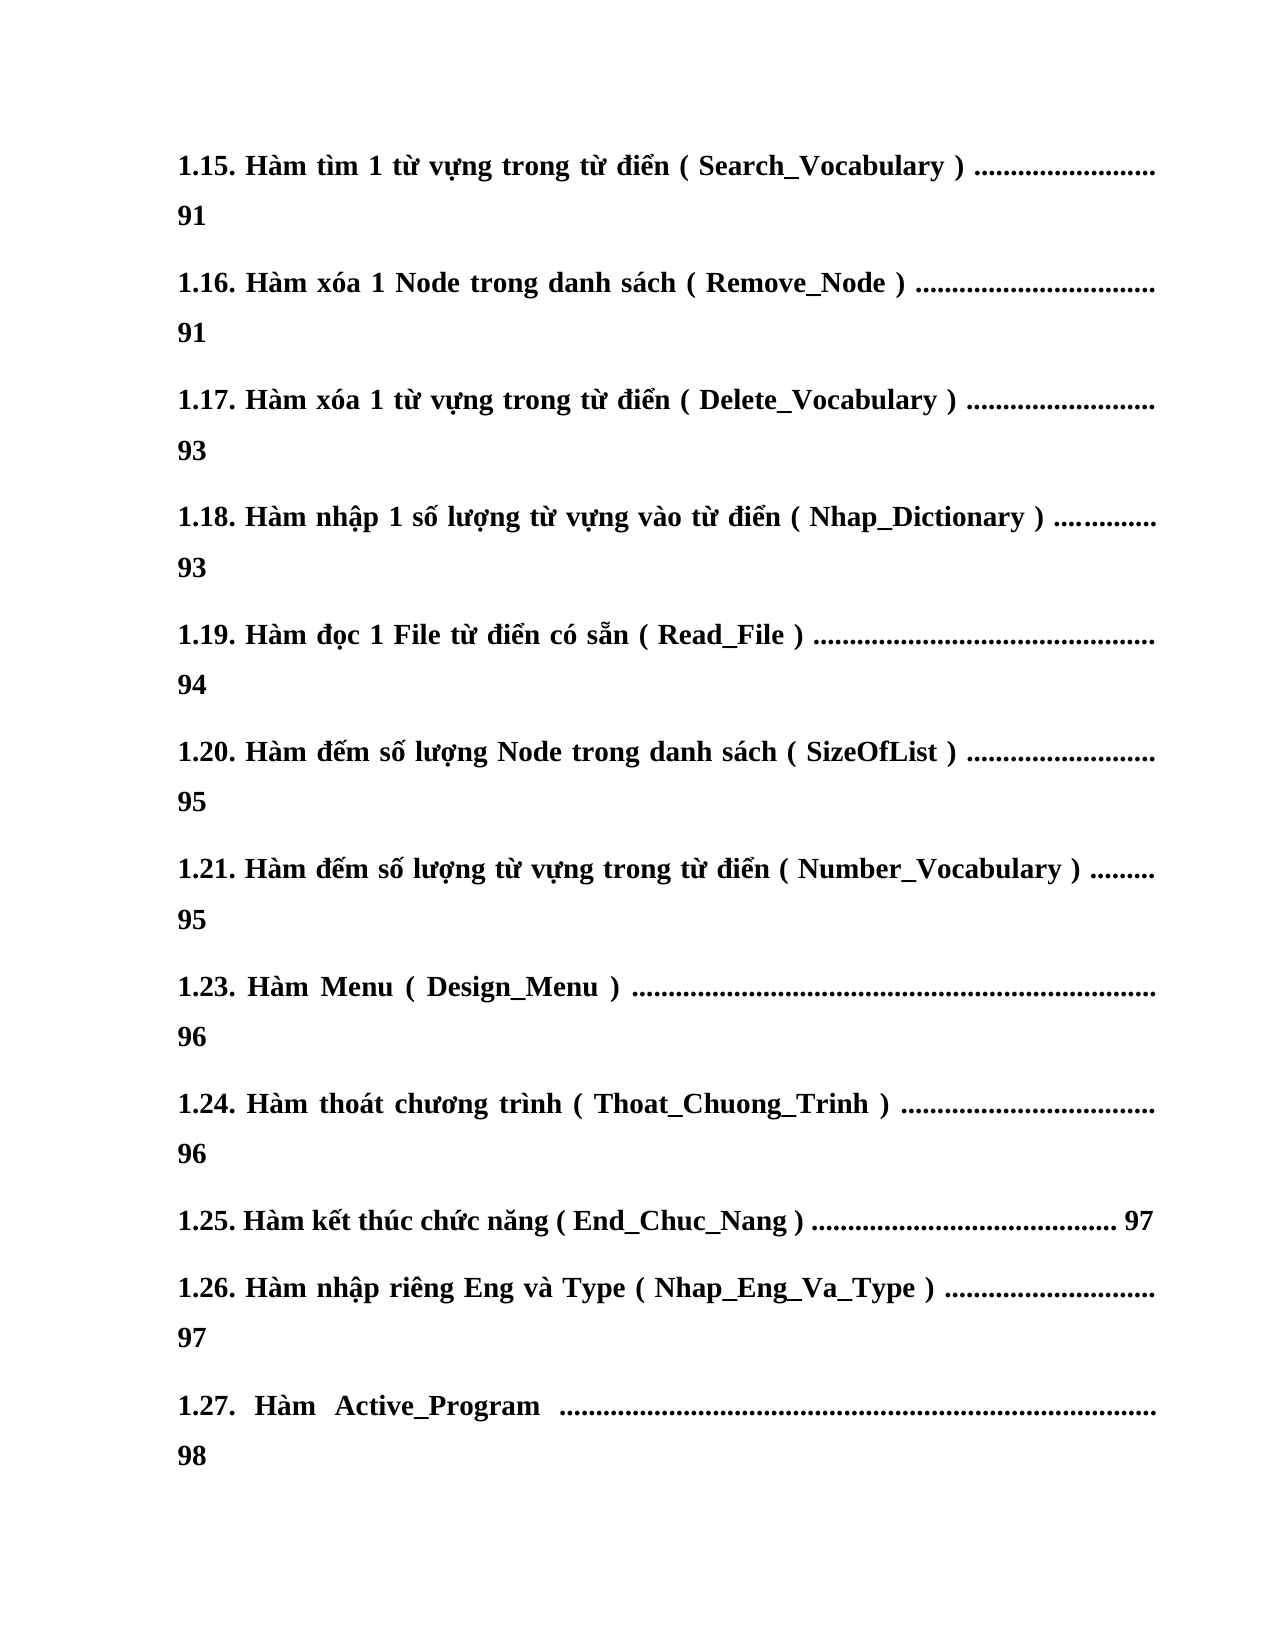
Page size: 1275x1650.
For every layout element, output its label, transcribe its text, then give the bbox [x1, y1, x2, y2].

text 1.27. Hàm Active_Program .................................................................................. 98 [177, 1388, 1157, 1471]
text 1.19. Hàm đọc 1 File từ điển có sẵn ( Read_File ) ............................................... 94 [177, 617, 1157, 701]
text 1.20. Hàm đếm số lượng Node trong danh sách ( SizeOfList ) .......................... 95 [177, 734, 1157, 818]
text 1.23. Hàm Menu ( Design_Menu ) ........................................................................ 96 [177, 969, 1157, 1053]
text 1.18. Hàm nhập 1 số lượng từ vựng vào từ điển ( Nhap_Dictionary ) .............. 93 [177, 499, 1157, 583]
text 1.21. Hàm đếm số lượng từ vựng trong từ điển ( Number_Vocabulary ) ......... 95 [177, 851, 1157, 935]
text 1.15. Hàm tìm 1 từ vựng trong từ điển ( Search_Vocabulary ) ......................... 91 [177, 148, 1157, 232]
text 1.16. Hàm xóa 1 Node trong danh sách ( Remove_Node ) ................................. 91 [177, 265, 1157, 349]
text 1.17. Hàm xóa 1 từ vựng trong từ điển ( Delete_Vocabulary ) .......................... 93 [177, 382, 1157, 466]
text 1.25. Hàm kết thúc chức năng ( End_Chuc_Nang ) .......................................... 97 [177, 1203, 1157, 1237]
text 1.24. Hàm thoát chương trình ( Thoat_Chuong_Trinh ) ................................... 96 [177, 1086, 1157, 1170]
text 1.26. Hàm nhập riêng Eng và Type ( Nhap_Eng_Va_Type ) ............................. 97 [177, 1270, 1157, 1354]
